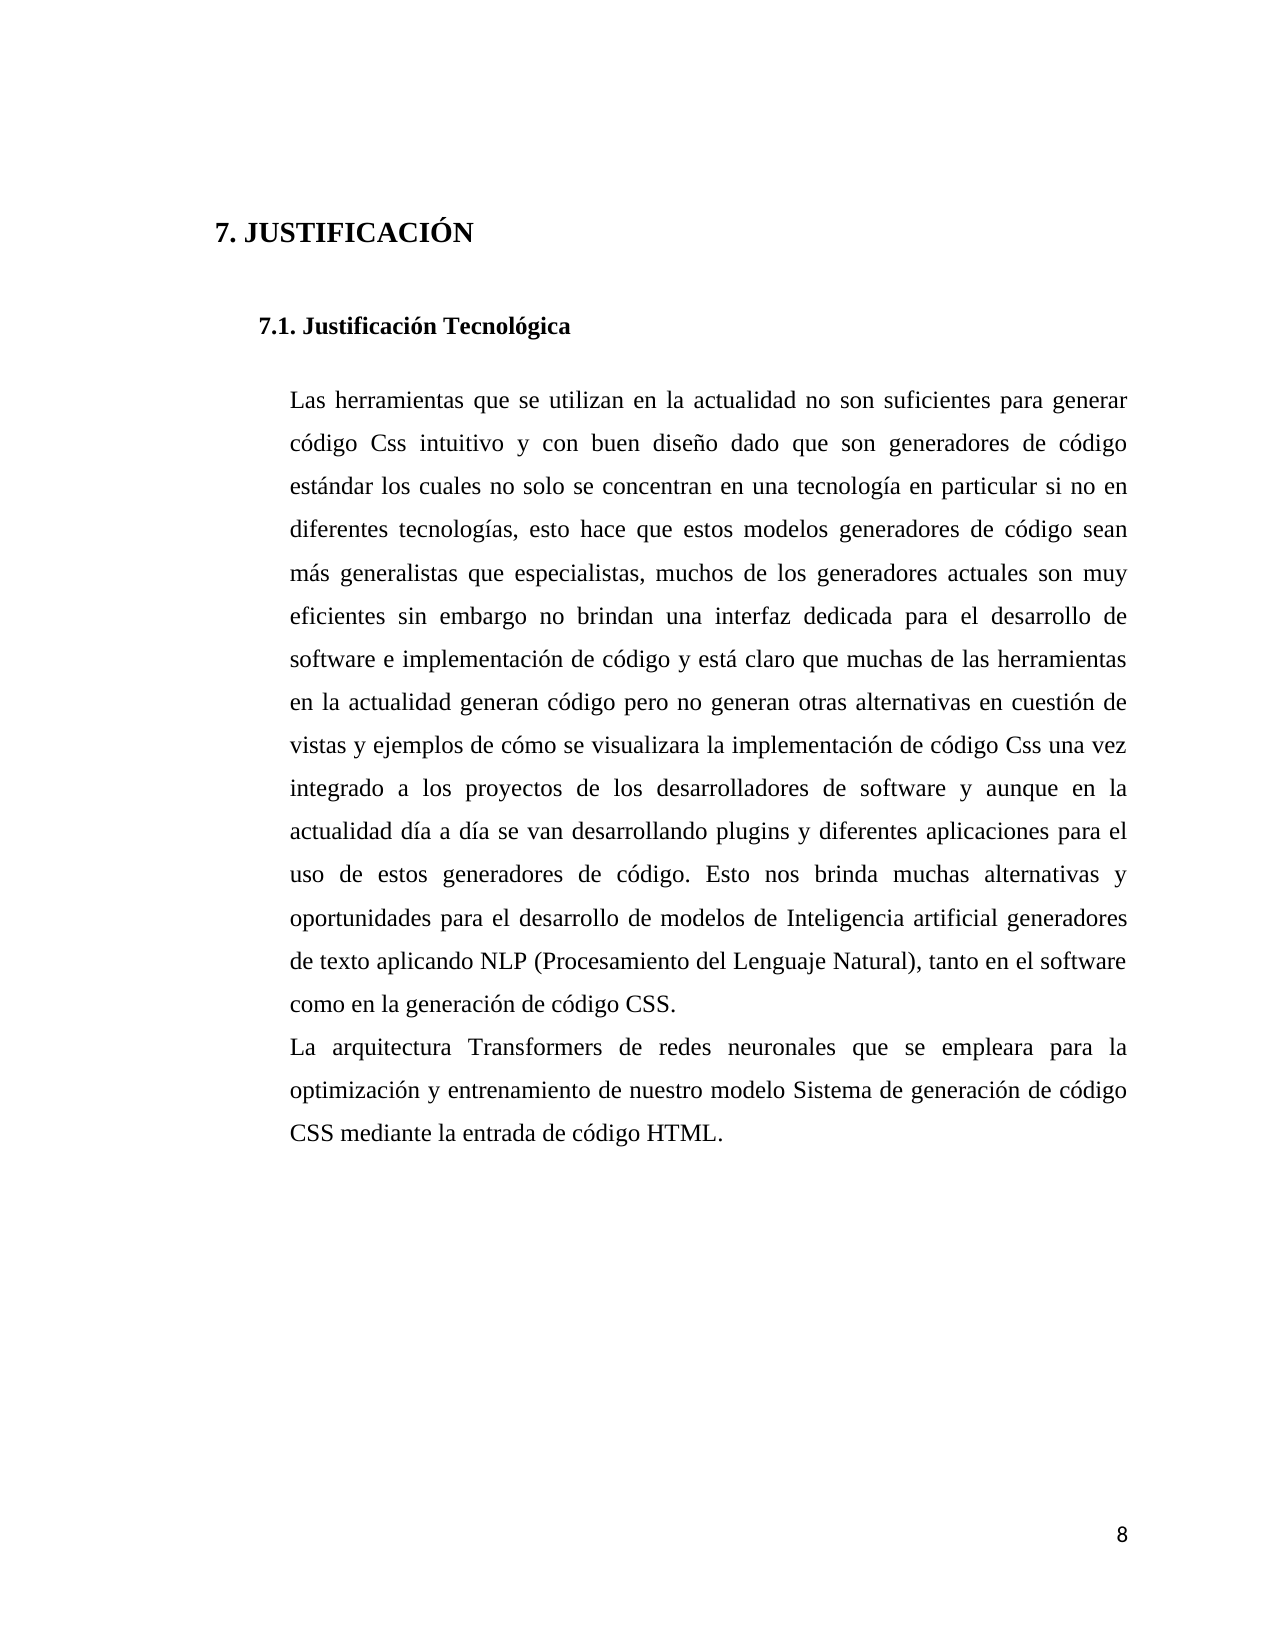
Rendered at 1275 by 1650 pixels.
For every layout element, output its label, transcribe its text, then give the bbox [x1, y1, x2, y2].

list La arquitectura Transformers de redes neuronales que se empleara para la optimización y entrenamiento de nuestro modelo Sistema de generación de código CSS mediante la entrada de código HTML. [289, 1032, 1128, 1147]
list Las herramientas que se utilizan en la actualidad no son suficientes para generar código Css intuitivo y con buen diseño dado que son generadores de código estándar los cuales no solo se concentran en una tecnología en particular si no en diferentes tecnologías, esto hace que estos modelos generadores de código sean más generalistas que especialistas, muchos de los generadores actuales son muy eficientes sin embargo no brindan una interfaz dedicada para el desarrollo de software e implementación de código y está claro que muchas de las herramientas en la actualidad generan código pero no generan otras alternativas en cuestión de vistas y ejemplos de cómo se visualizara la implementación de código Css una vez integrado a los proyectos de los desarrolladores de software y aunque en la actualidad día a día se van desarrollando plugins y diferentes aplicaciones para el uso de estos generadores de código. Esto nos brinda muchas alternativas y oportunidades para el desarrollo de modelos de Inteligencia artificial generadores de texto aplicando NLP (Procesamiento del Lenguaje Natural), tanto en el software como en la generación de código CSS. [289, 385, 1128, 1018]
subtitle 7.1. Justificación Tecnológica [252, 311, 1128, 340]
subtitle 7. JUSTIFICACIÓN [214, 215, 1128, 249]
